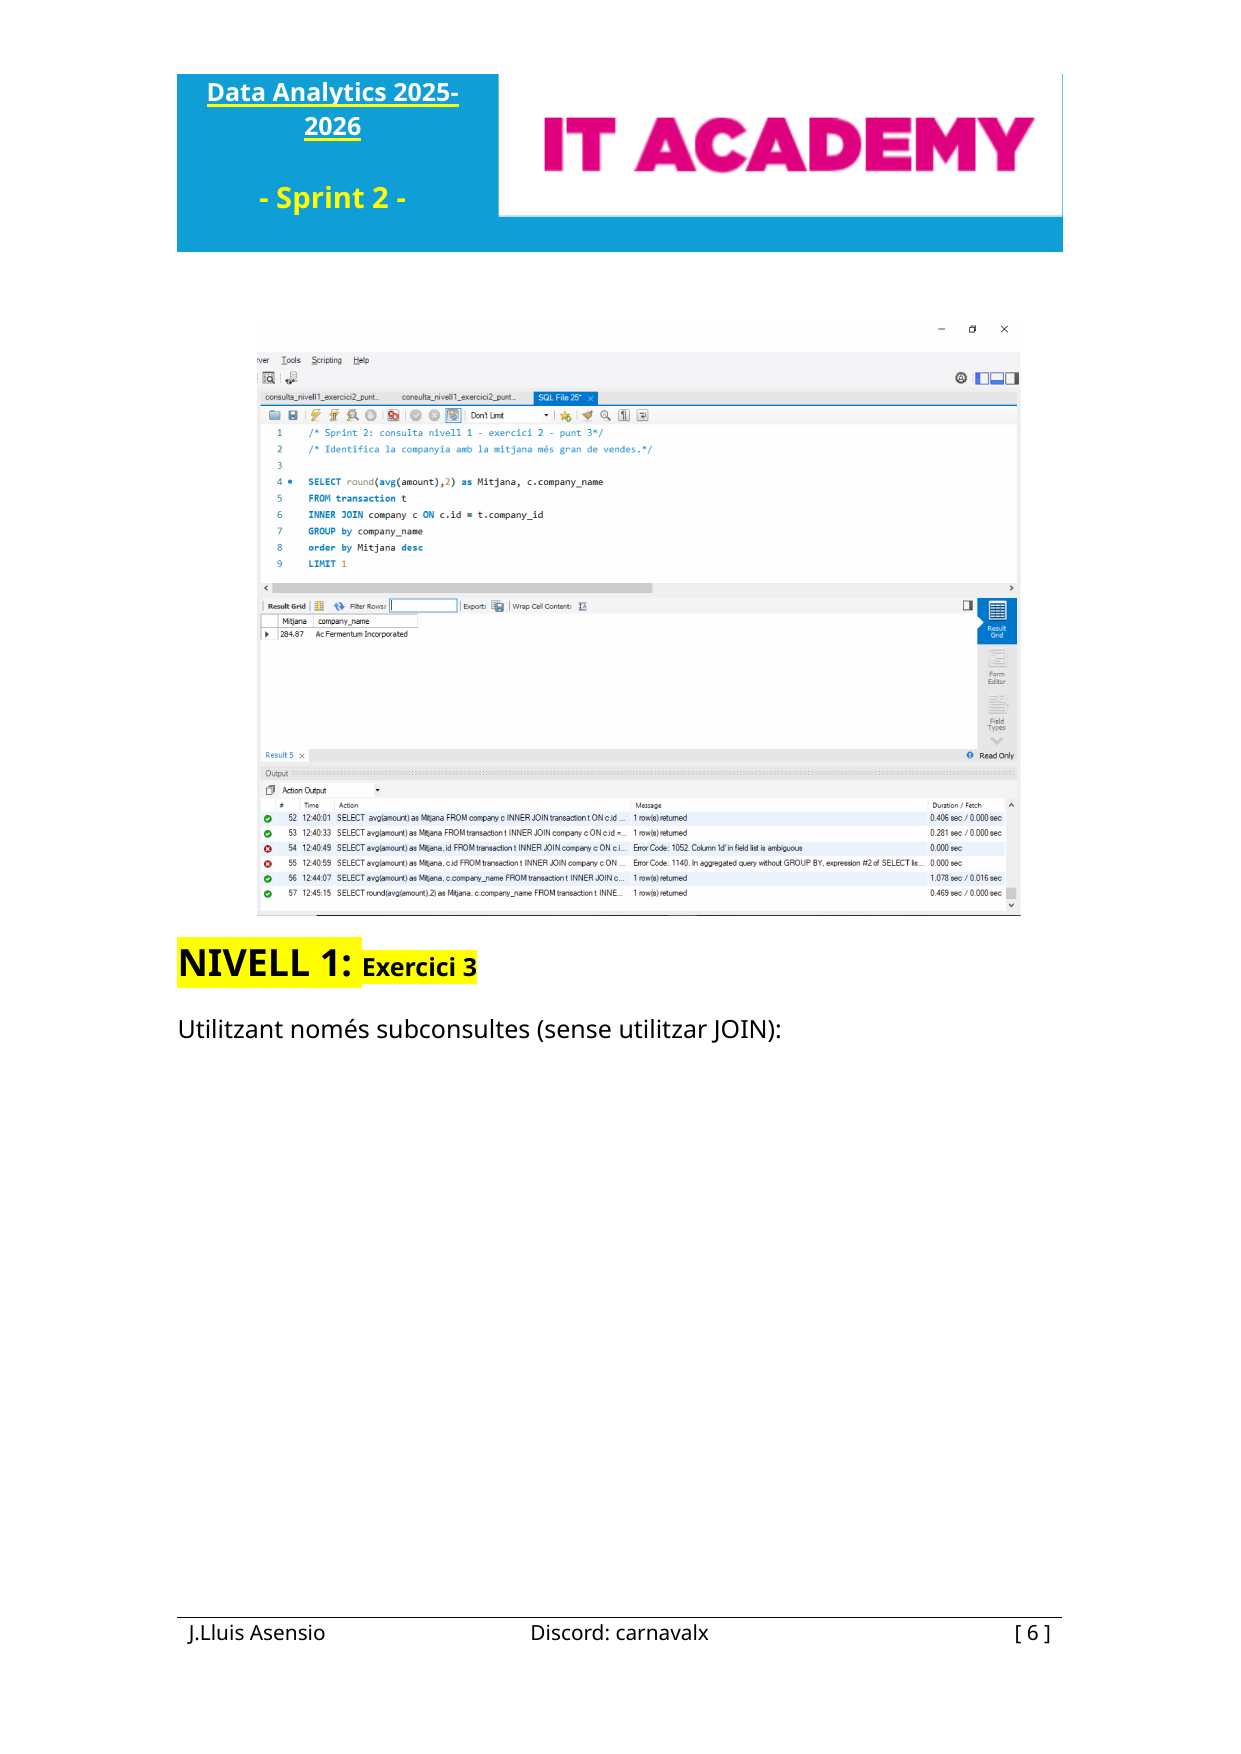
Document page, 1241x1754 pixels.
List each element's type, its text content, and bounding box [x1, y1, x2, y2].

text Utilitzant només subconsultes (sense utilitzar JOIN): [177, 1012, 1063, 1046]
text NIVELL 1: Exercici 3 [362, 937, 1063, 988]
picture [257, 320, 1021, 916]
picture [499, 73, 1063, 216]
